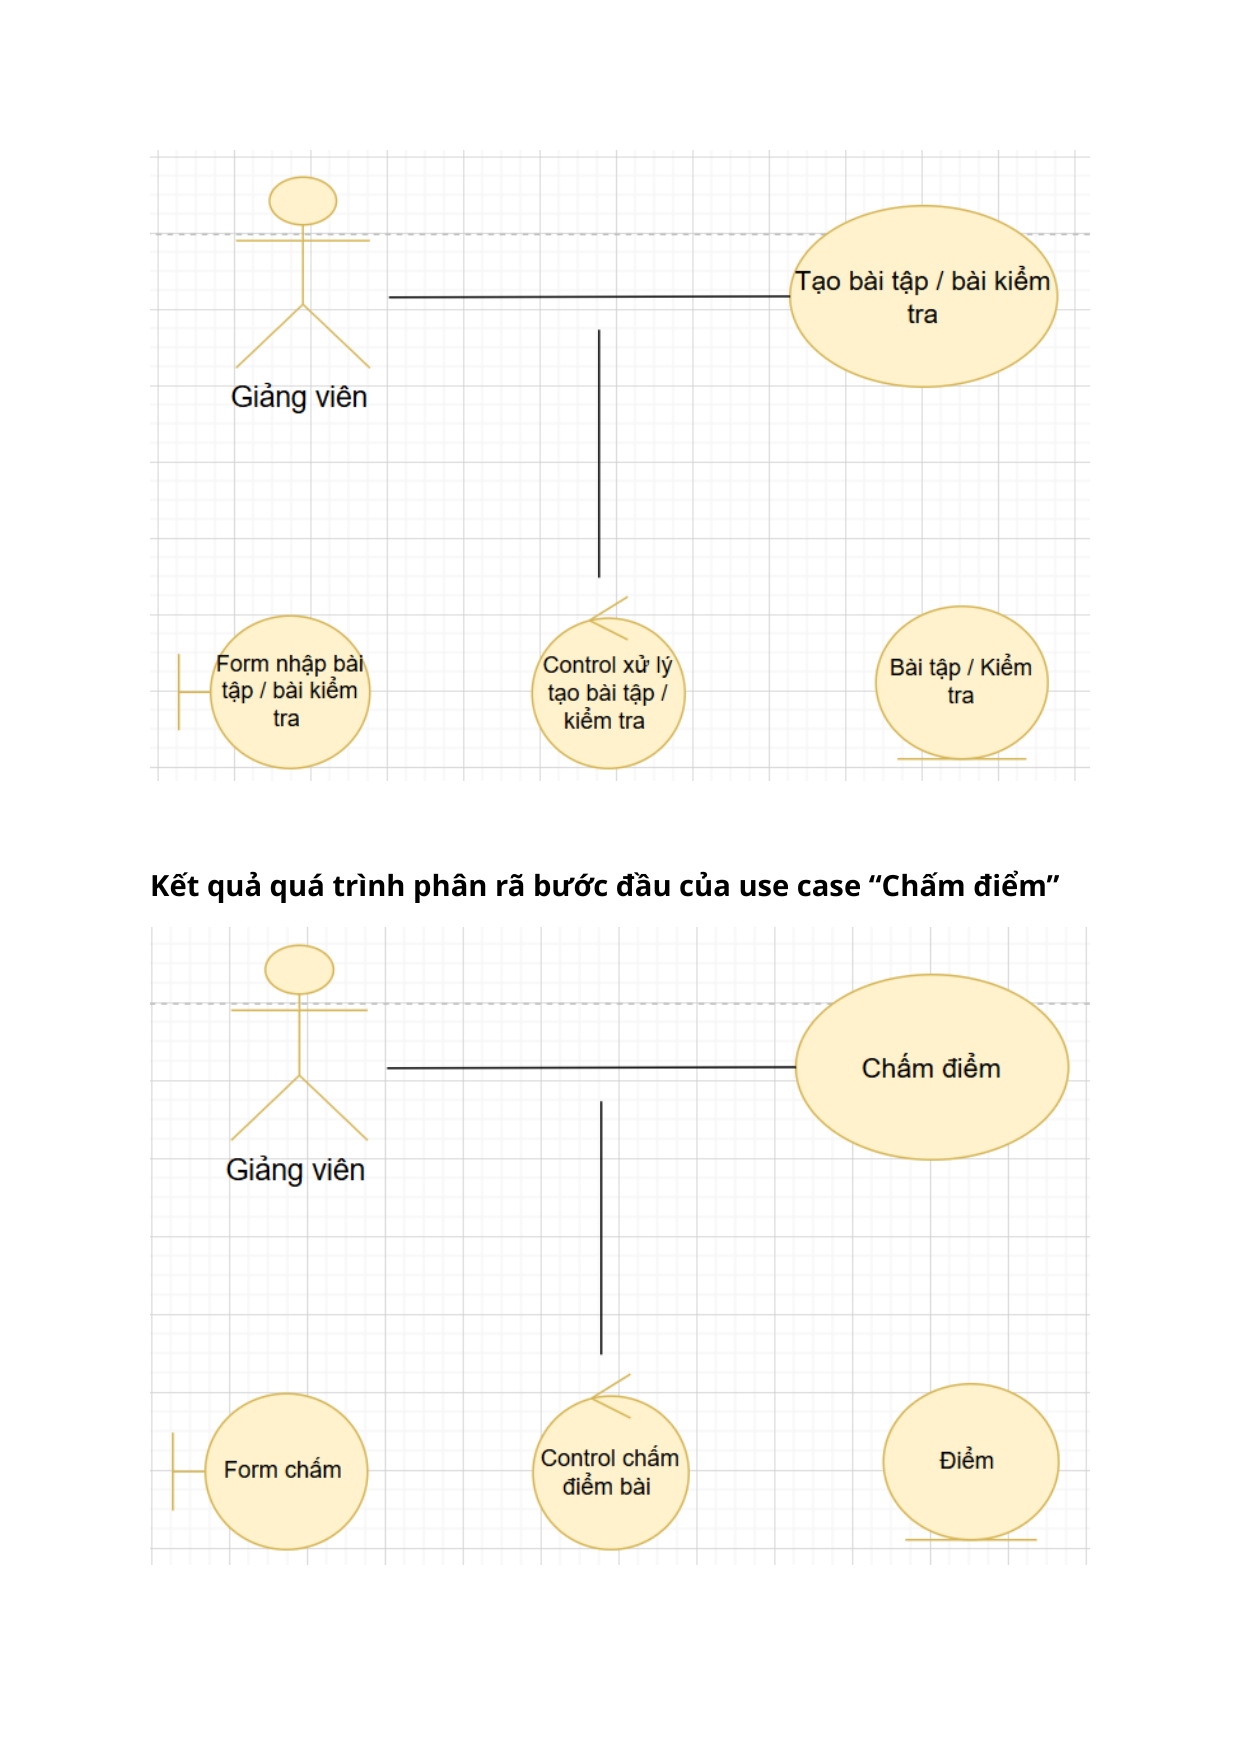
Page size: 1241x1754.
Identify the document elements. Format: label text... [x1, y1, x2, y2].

picture [150, 927, 1091, 1565]
text Kết quả quá trình phân rã bước đầu của use case “Chấm điểm” [150, 865, 1090, 905]
picture [150, 150, 1091, 781]
